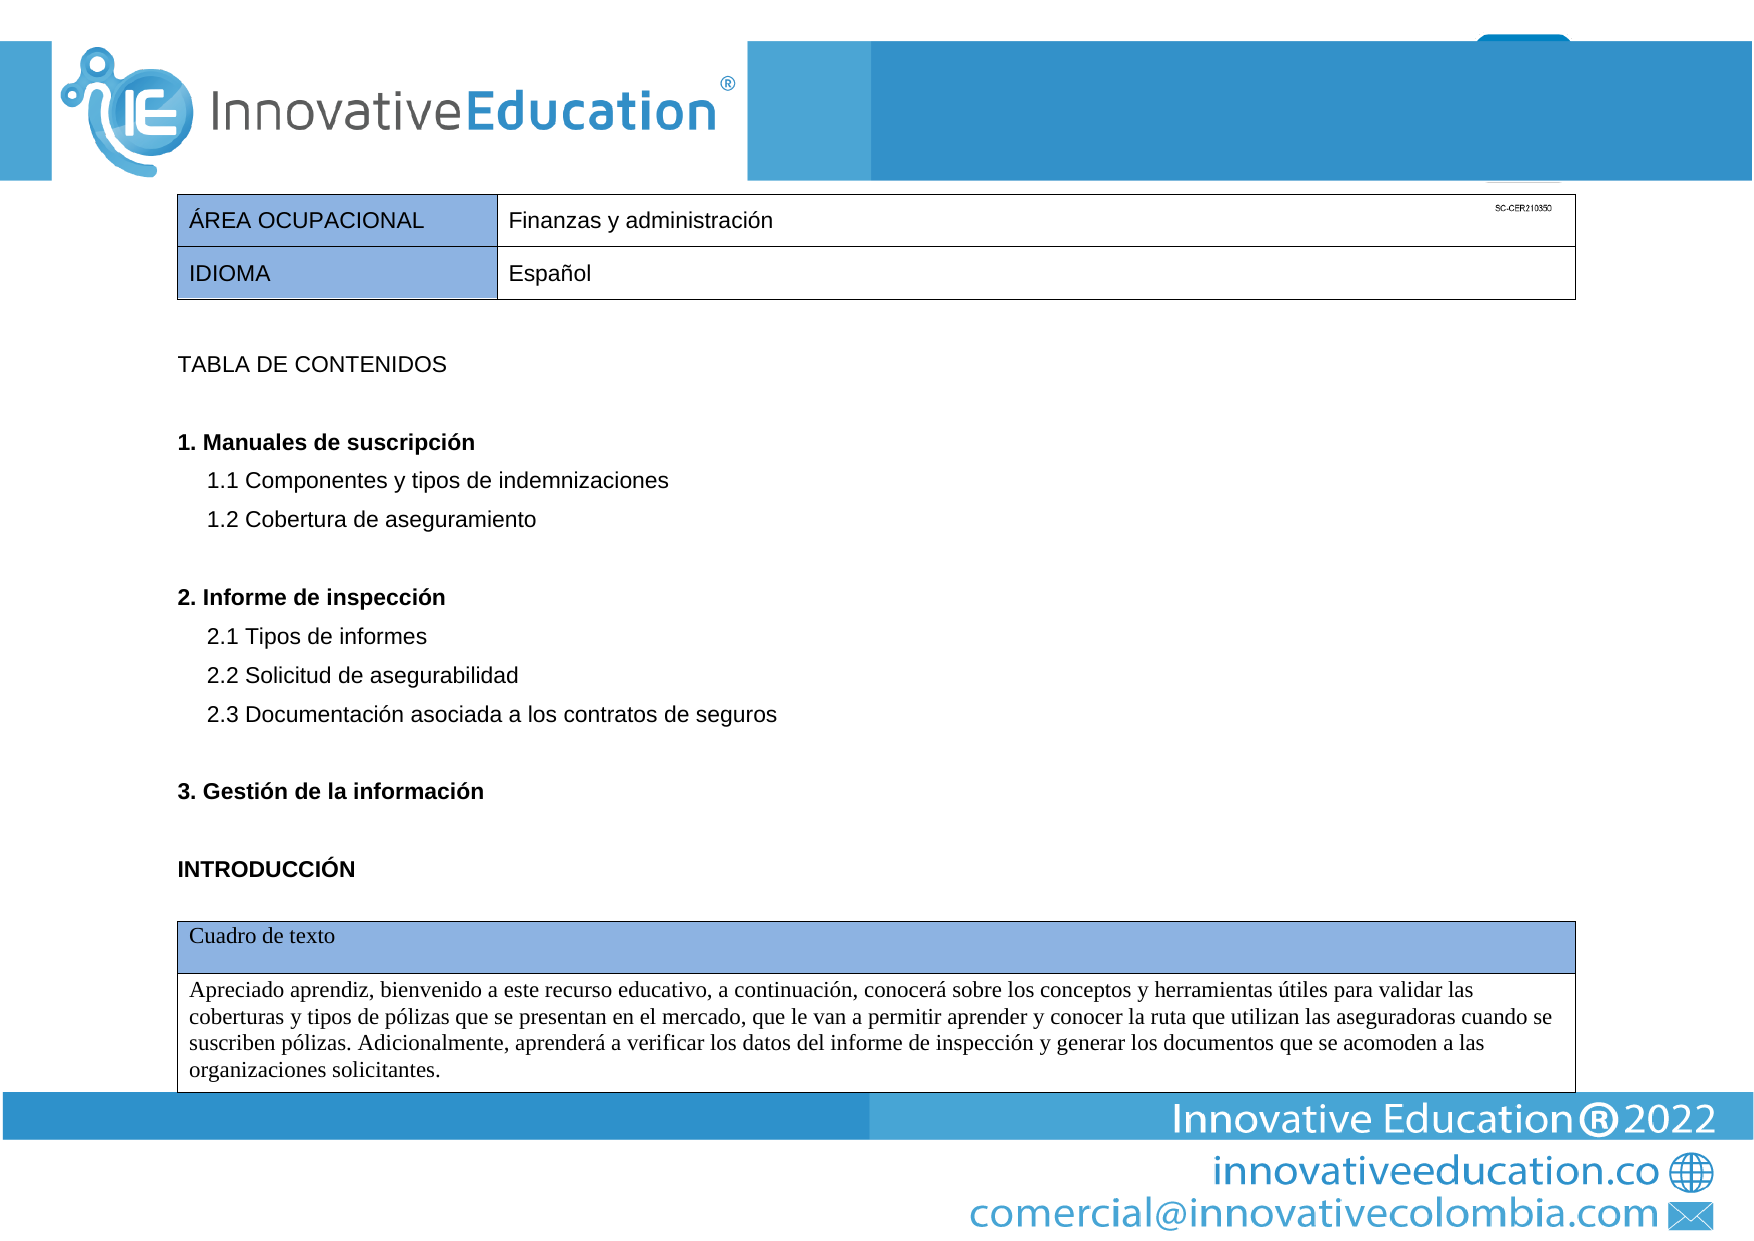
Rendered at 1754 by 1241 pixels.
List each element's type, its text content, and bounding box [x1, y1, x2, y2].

table_header Finanzas y administración [498, 195, 1575, 246]
table_cell Español [498, 247, 1575, 298]
text 1.2 Cobertura de aseguramiento [177, 506, 1577, 533]
text 2.1 Tipos de informes [177, 623, 1577, 649]
table_header Cuadro de texto [178, 922, 1575, 973]
text 3. Gestión de la información [177, 778, 1577, 805]
text INTRODUCCIÓN [177, 856, 1577, 882]
picture [2, 1091, 1754, 1237]
text TABLA DE CONTENIDOS [177, 351, 1577, 377]
table_header ÁREA OCUPACIONAL [178, 195, 497, 246]
text 1. Manuales de suscripción [177, 429, 1577, 455]
text 2.3 Documentación asociada a los contratos de seguros [177, 701, 1577, 727]
picture [0, 28, 1752, 194]
table_cell IDIOMA [178, 247, 497, 298]
text 1.1 Componentes y tipos de indemnizaciones [177, 467, 1577, 494]
text 2.2 Solicitud de asegurabilidad [177, 662, 1577, 688]
text 2. Informe de inspección [177, 584, 1577, 610]
